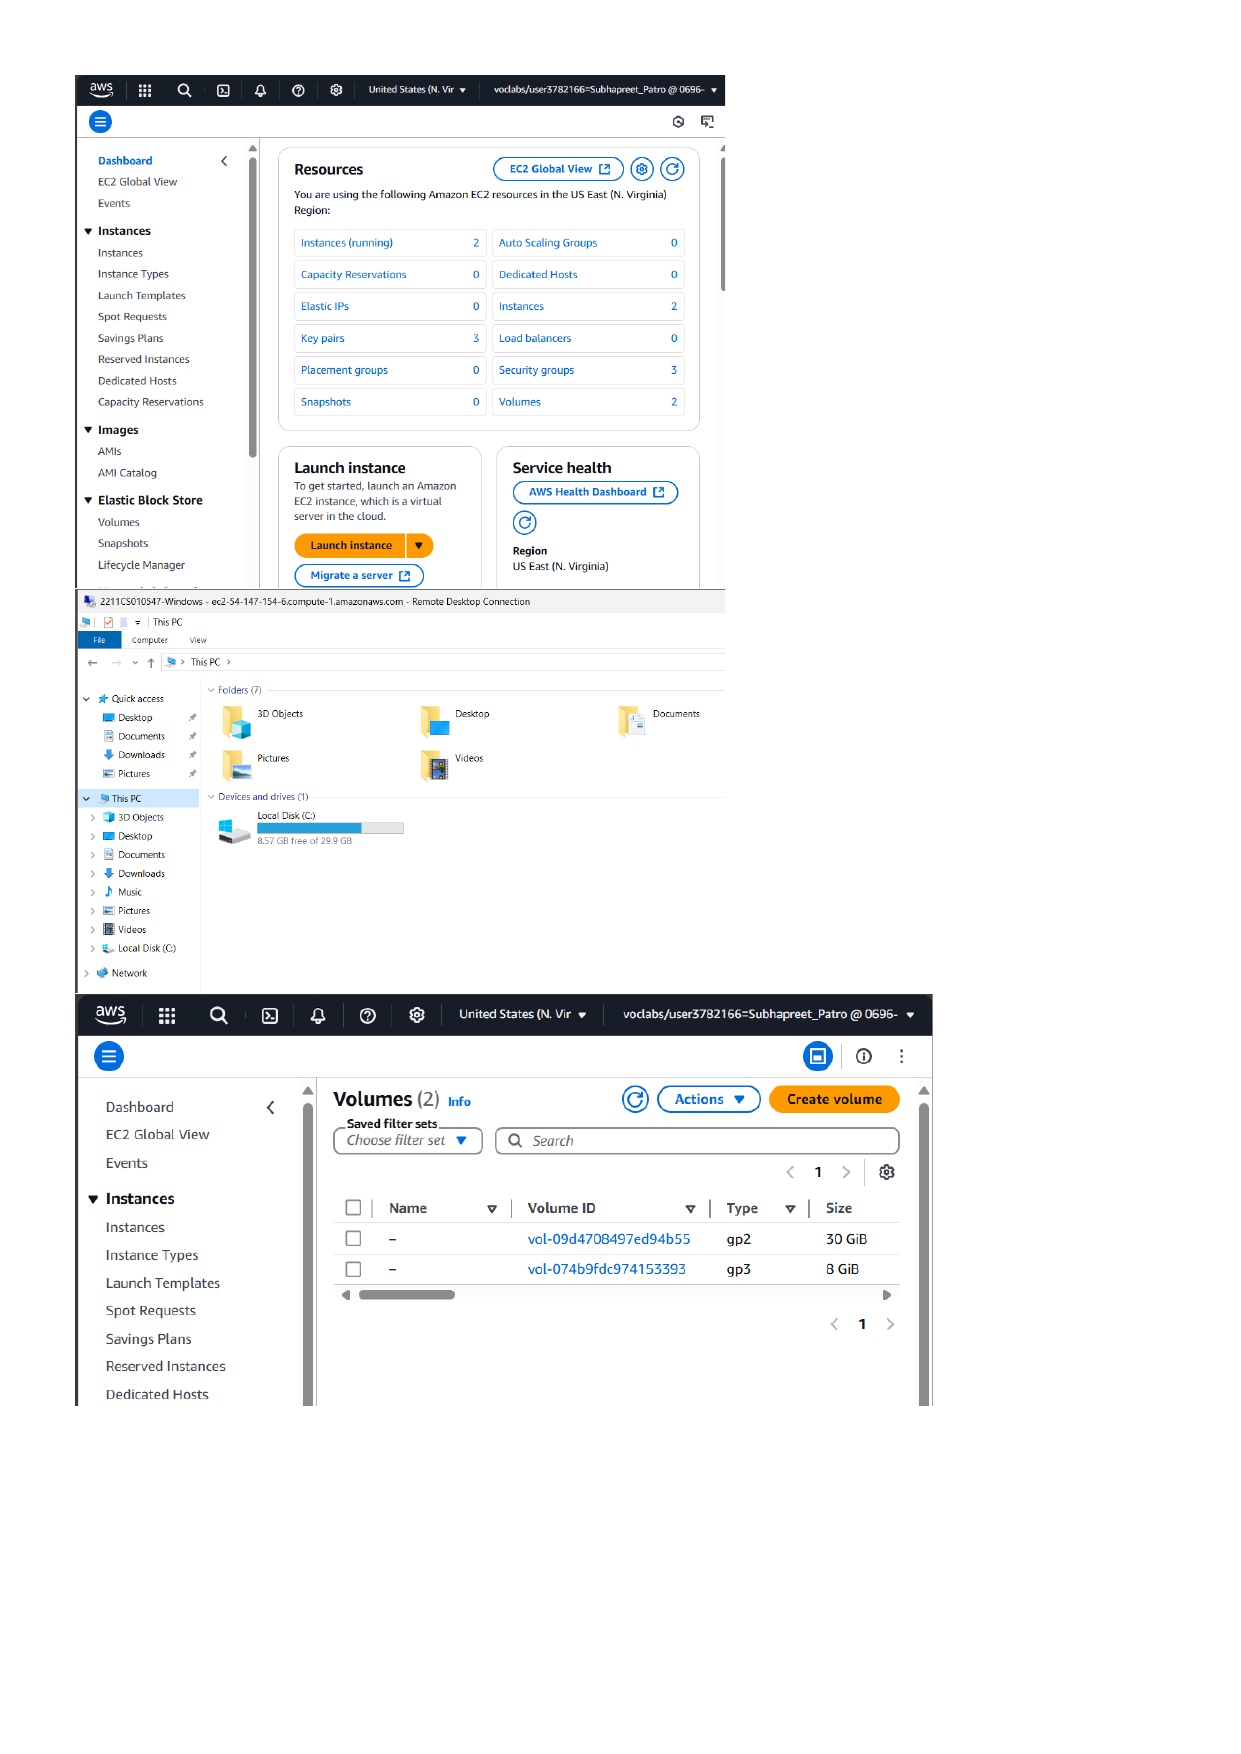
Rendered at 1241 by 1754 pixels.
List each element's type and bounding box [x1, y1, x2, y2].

picture [75, 994, 933, 1406]
picture [75, 75, 726, 588]
picture [75, 589, 726, 993]
